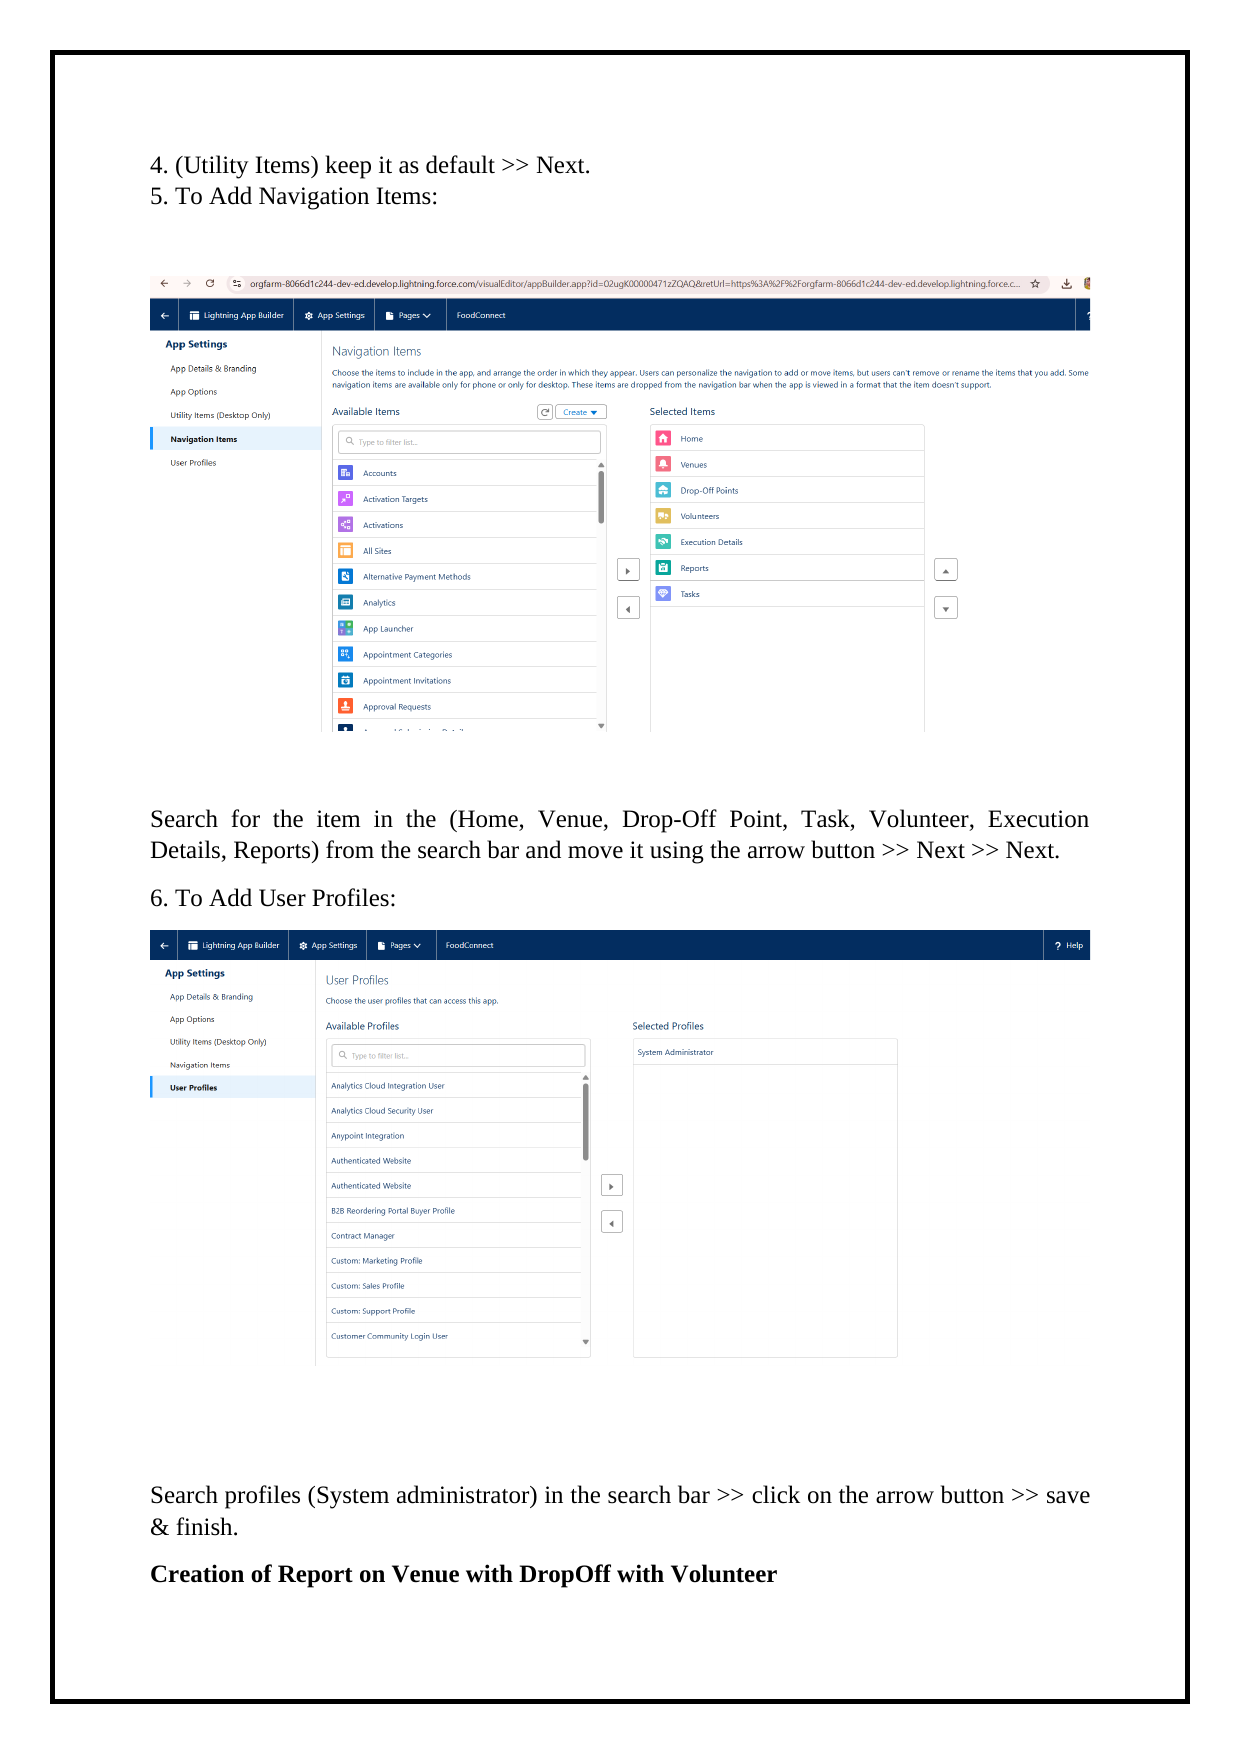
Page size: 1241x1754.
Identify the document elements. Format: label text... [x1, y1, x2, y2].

text Search profiles (System administrator) in the search bar >> click on the arrow button >> save & finish. [150, 1481, 1090, 1540]
picture [150, 276, 1091, 732]
text 6. To Add User Profiles: [150, 883, 1090, 912]
text Creation of Report on Venue with DropOff with Volunteer [150, 1559, 1090, 1588]
text Search for the item in the (Home, Venue, Drop-Off Point, Task, Volunteer, Execution Details, Reports) from the search bar and move it using the arrow button >> Next >> Next. [150, 804, 1090, 864]
text 4. (Utility Items) keep it as default >> Next. 5. To Add Navigation Items: [150, 150, 1090, 210]
picture [150, 930, 1091, 1366]
